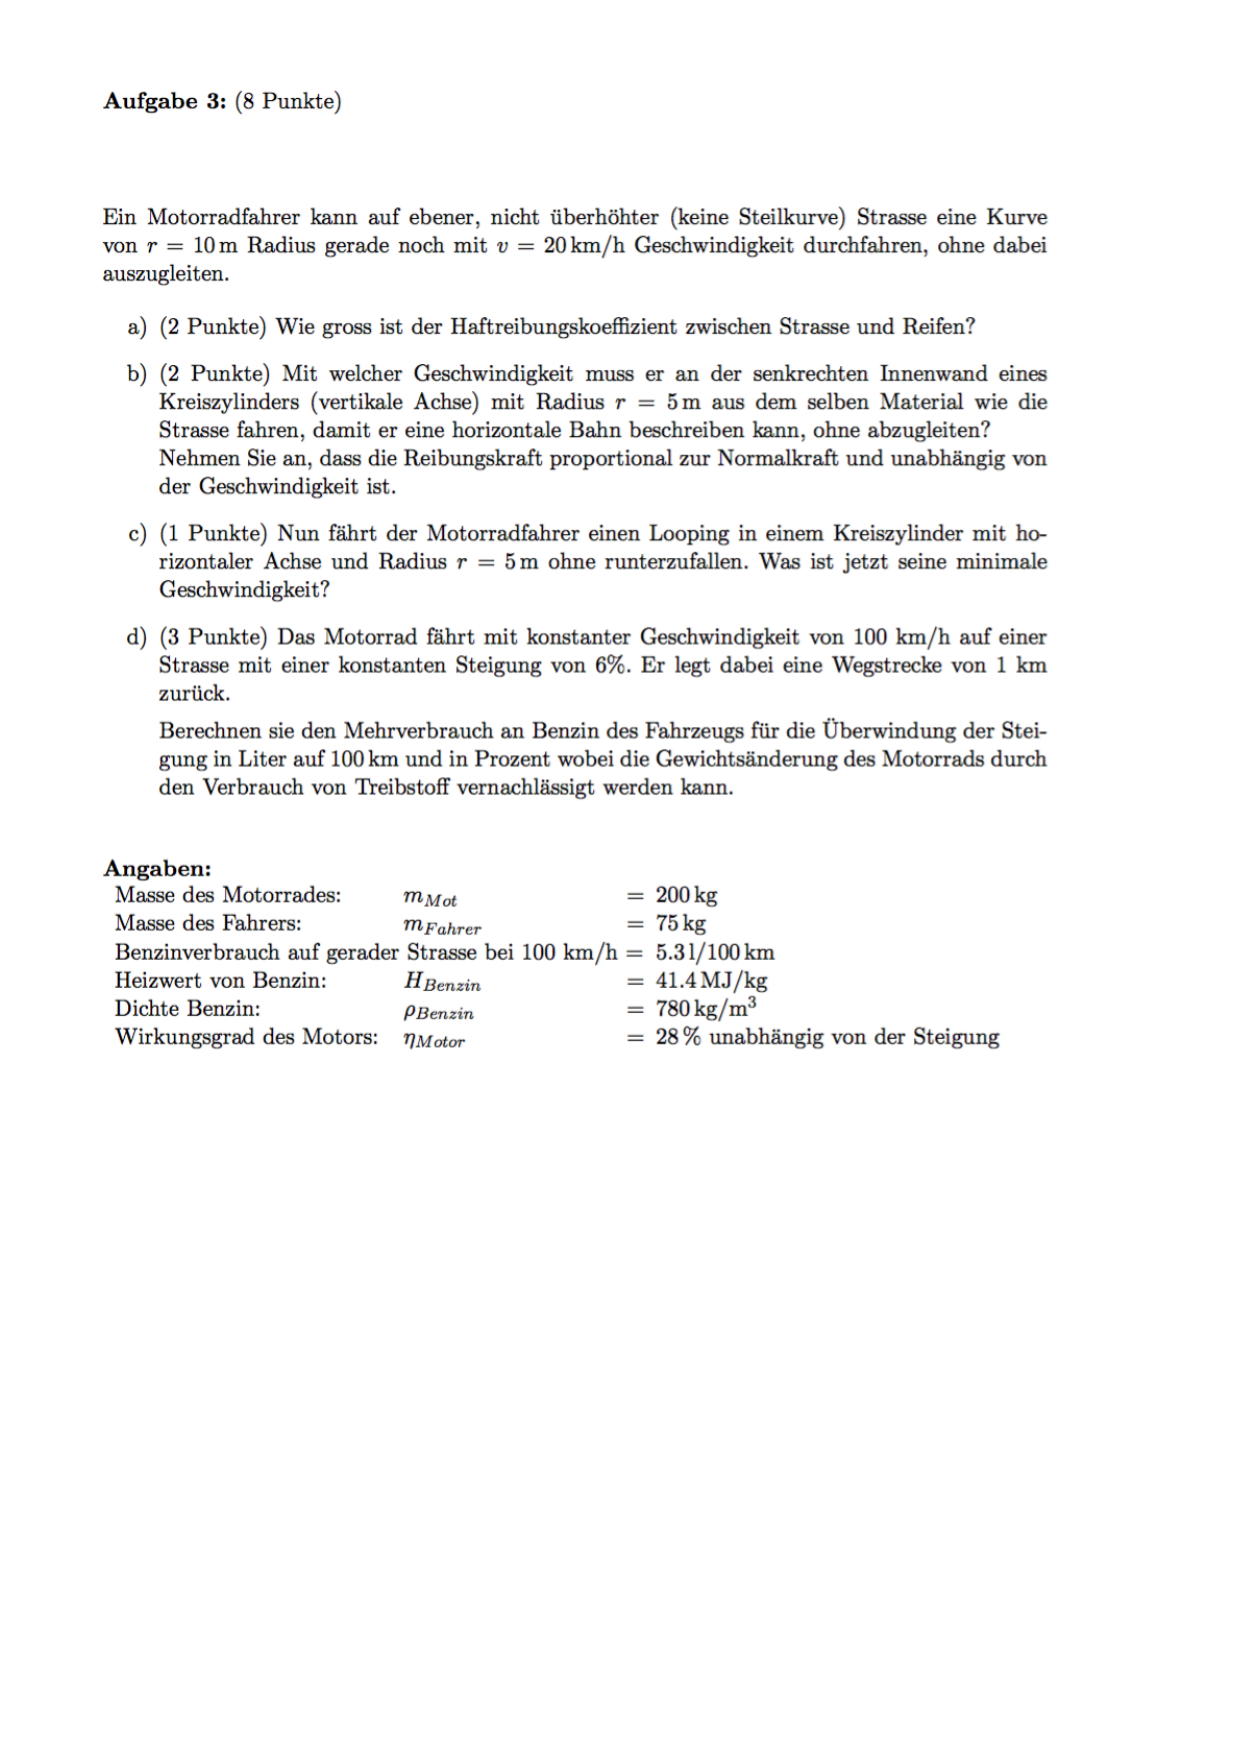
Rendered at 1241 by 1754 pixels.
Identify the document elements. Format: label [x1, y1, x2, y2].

picture [75, 75, 1107, 1086]
